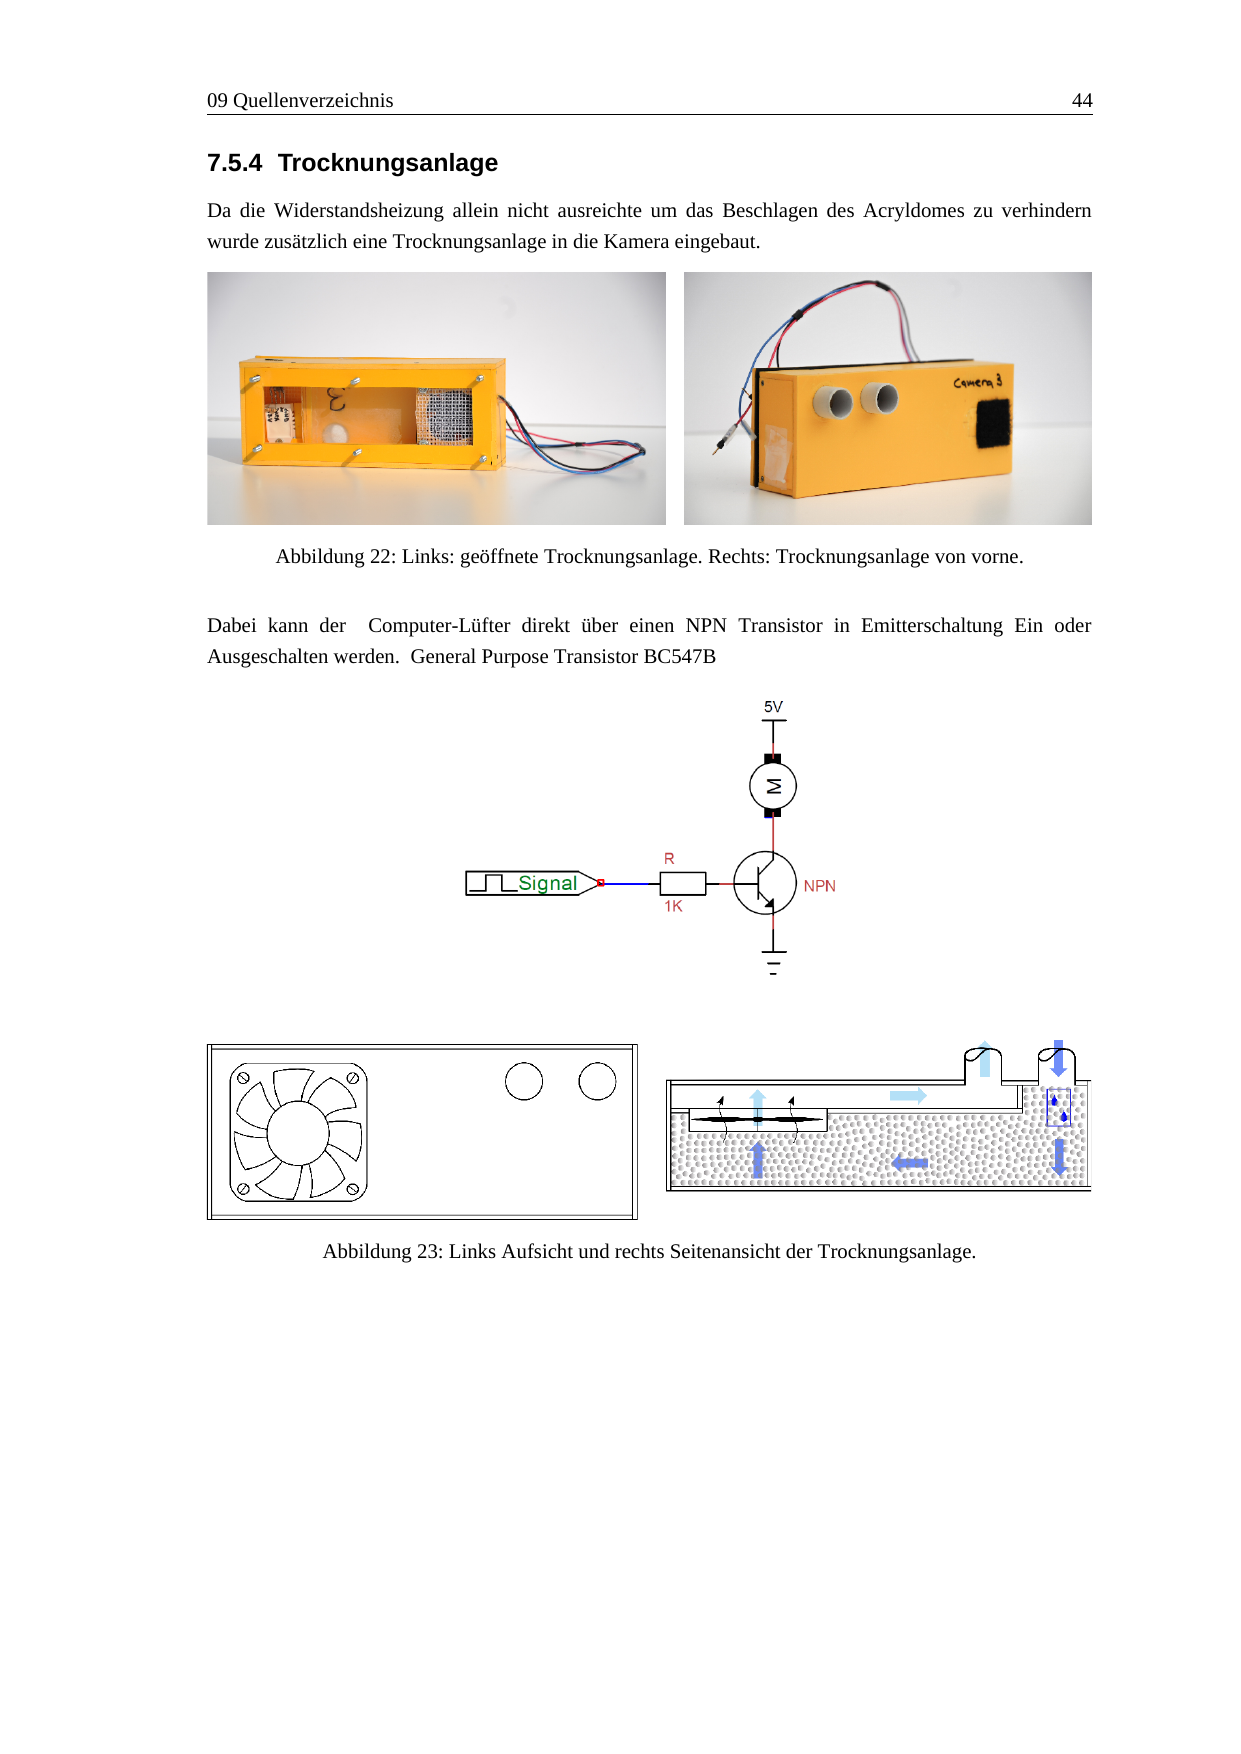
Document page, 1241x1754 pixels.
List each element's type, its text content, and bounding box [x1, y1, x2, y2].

text Abbildung 23: Links Aufsicht und rechts Seitenansicht der Trocknungsanlage. [207, 1239, 1093, 1263]
picture [459, 687, 840, 978]
text Abbildung 22: Links: geöffnete Trocknungsanlage. Rechts: Trocknungsanlage von vorne. [207, 544, 1093, 568]
subtitle Trocknungsanlage [207, 148, 1093, 176]
text Da die Widerstandsheizung allein nicht ausreichte um das Beschlagen des Acryldomes zu verhindern wurde zusätzlich eine Trocknungsanlage in die Kamera eingebaut. [207, 197, 1093, 253]
picture [206, 1040, 1092, 1220]
text Dabei kann der Computer-Lüfter direkt über einen NPN Transistor in Emitterschaltung Ein oder Ausgeschalten werden. General Purpose Transistor BC547B [207, 613, 1093, 668]
picture [207, 272, 1092, 525]
